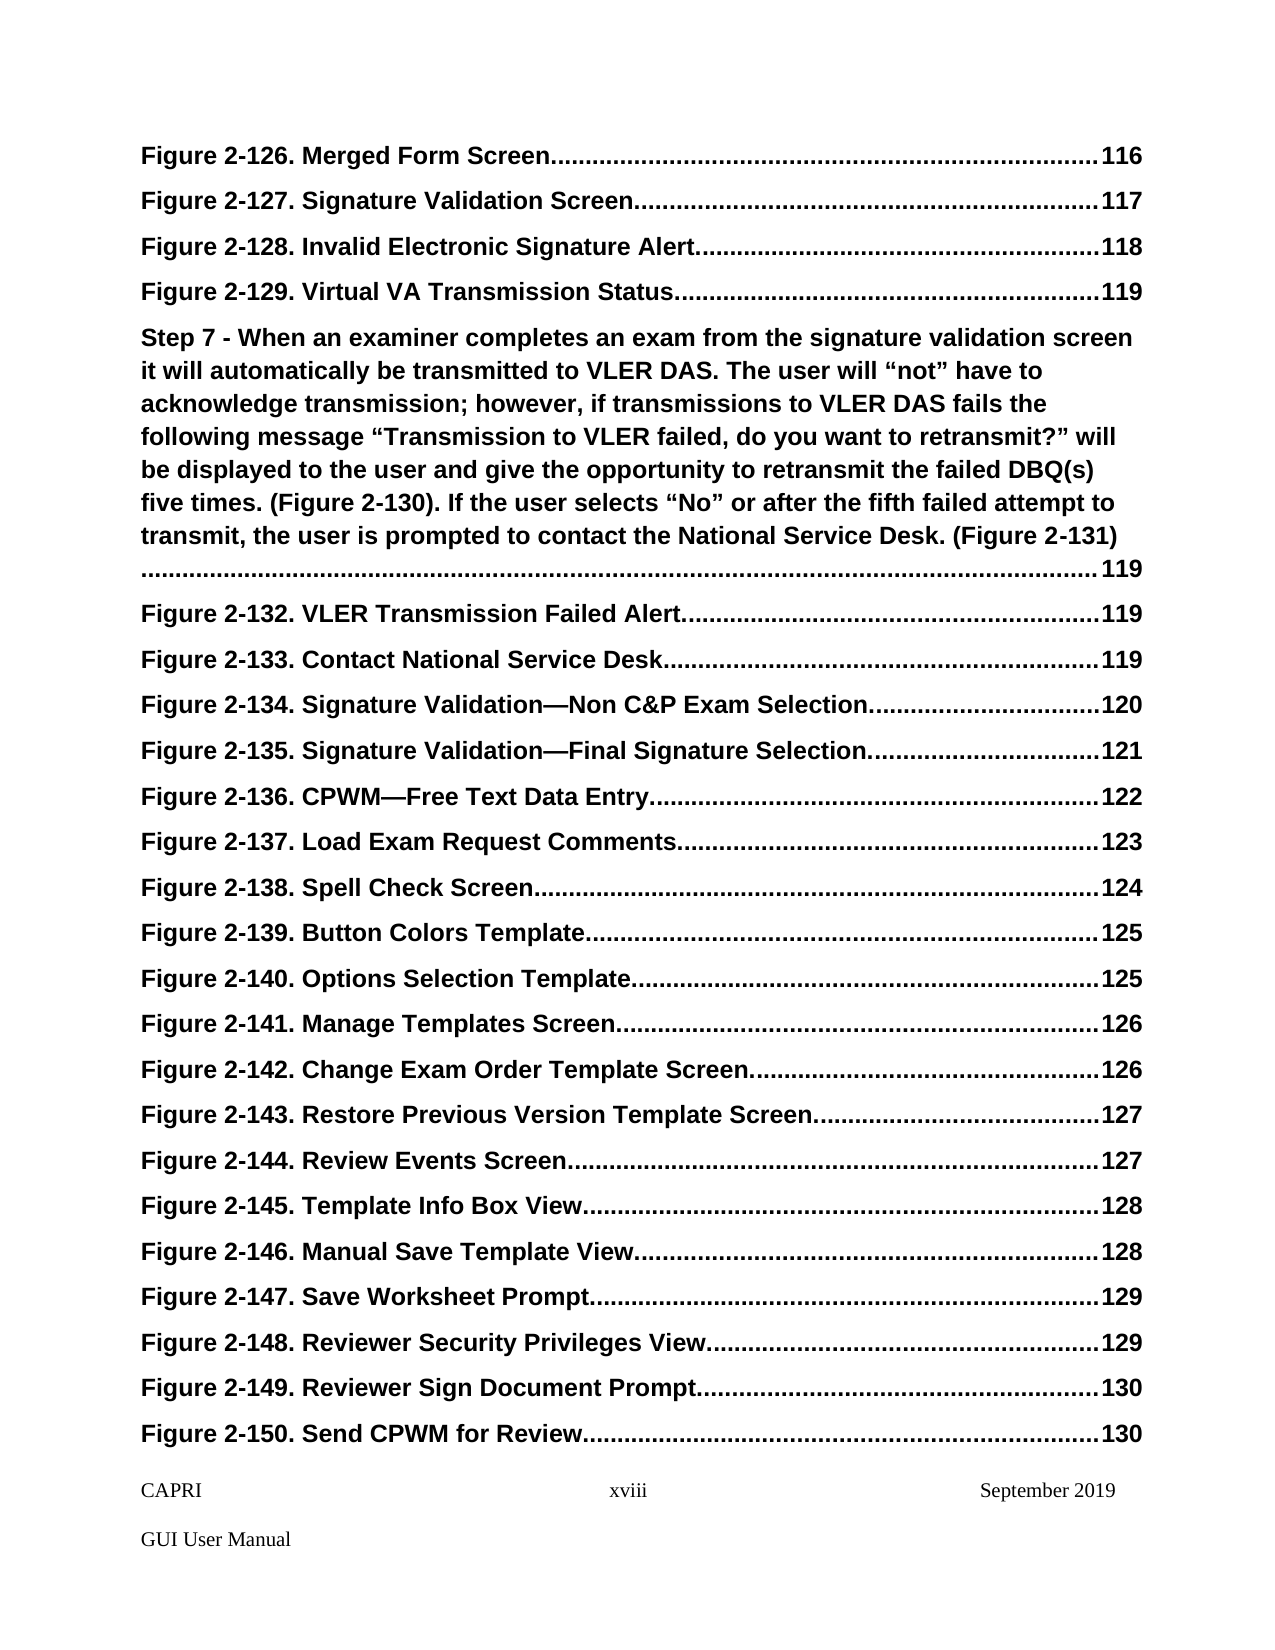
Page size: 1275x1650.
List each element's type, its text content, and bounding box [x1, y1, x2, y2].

text Figure 2-132. VLER Transmission Failed Alert. 119 [141, 599, 1144, 628]
text Figure 2-147. Save Worksheet Prompt. 129 [141, 1282, 1144, 1311]
text Figure 2-146. Manual Save Template View. 128 [141, 1237, 1144, 1265]
text Figure 2-127. Signature Validation Screen. 117 [141, 186, 1144, 215]
text Figure 2-140. Options Selection Template. 125 [141, 963, 1144, 992]
text Figure 2-143. Restore Previous Version Template Screen. 127 [141, 1100, 1144, 1129]
text Figure 2-150. Send CPWM for Review. 130 [141, 1419, 1144, 1447]
text Figure 2-139. Button Colors Template. 125 [141, 918, 1144, 947]
text Figure 2-136. CPWM—Free Text Data Entry. 122 [141, 781, 1144, 810]
text Step 7 - When an examiner completes an exam from the signature validation screen it will automatically be transmitted to VLER DAS. The user will “not” have to acknowledge transmission; however, if transmissions to VLER DAS fails the following message “Transmission to VLER failed, do you want to retransmit?” will be displayed to the user and give the opportunity to retransmit the failed DBQ(s) five times. (Figure 2-130). If the user selects “No” or after the fifth failed attempt to transmit, the user is prompted to contact the National Service Desk. (Figure 2-131) 119 [141, 323, 1144, 583]
text Figure 2-126. Merged Form Screen. 116 [141, 141, 1144, 169]
text Figure 2-134. Signature Validation—Non C&P Exam Selection. 120 [141, 690, 1144, 719]
text Figure 2-135. Signature Validation—Final Signature Selection. 121 [141, 736, 1144, 765]
text Figure 2-145. Template Info Box View. 128 [141, 1191, 1144, 1220]
text Figure 2-149. Reviewer Sign Document Prompt. 130 [141, 1373, 1144, 1402]
text Figure 2-144. Review Events Screen. 127 [141, 1146, 1144, 1174]
text Figure 2-133. Contact National Service Desk 119 [141, 645, 1144, 674]
text Figure 2-138. Spell Check Screen. 124 [141, 872, 1144, 901]
text Figure 2-142. Change Exam Order Template Screen. 126 [141, 1054, 1144, 1083]
text Figure 2-128. Invalid Electronic Signature Alert. 118 [141, 232, 1144, 260]
text Figure 2-148. Reviewer Security Privileges View. 129 [141, 1328, 1144, 1356]
text Figure 2-129. Virtual VA Transmission Status. 119 [141, 277, 1144, 306]
text Figure 2-141. Manage Templates Screen. 126 [141, 1009, 1144, 1038]
text Figure 2-137. Load Exam Request Comments. 123 [141, 827, 1144, 856]
